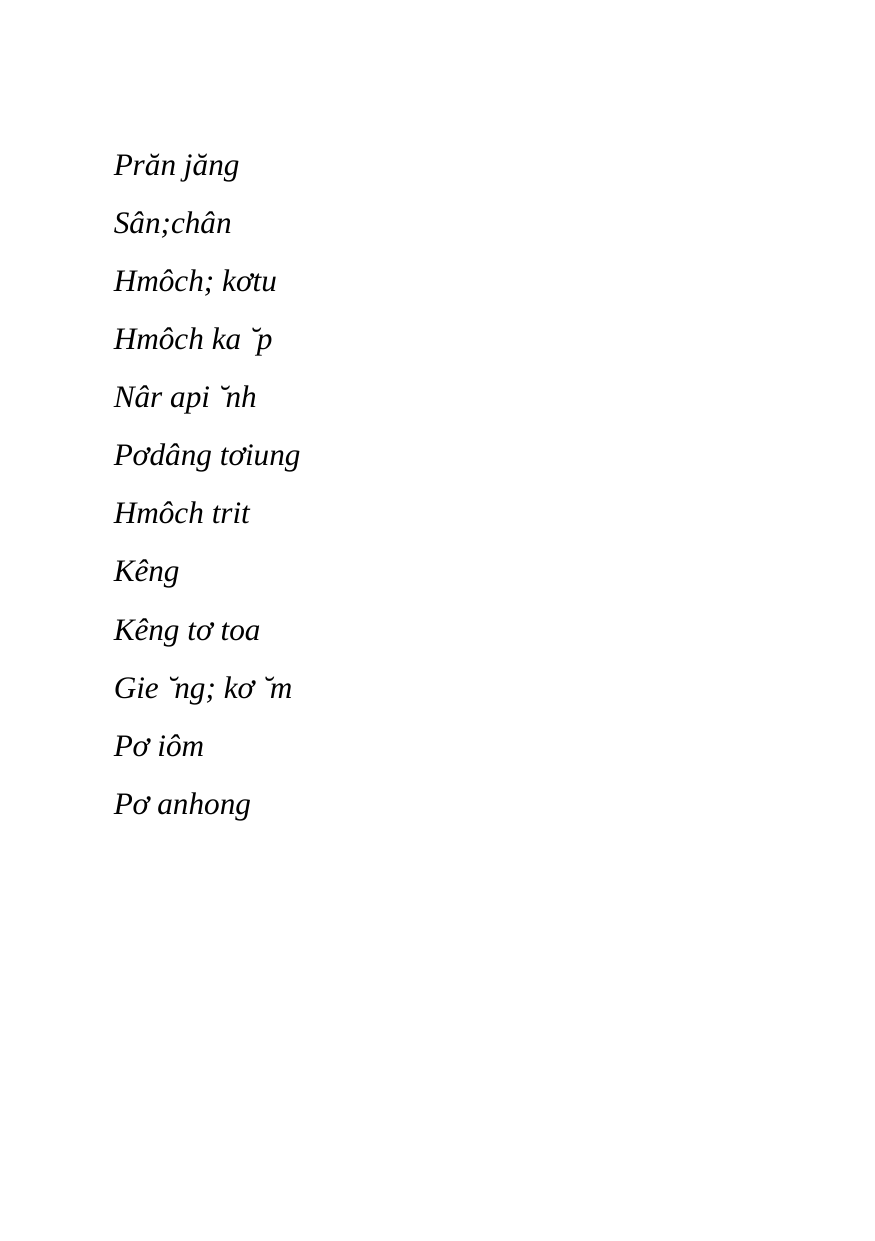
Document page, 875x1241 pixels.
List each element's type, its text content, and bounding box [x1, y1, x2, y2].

text Gie ̆ ng; kơ ̆ m [113, 669, 336, 705]
text Pơ anhong [113, 785, 336, 821]
text Nâr api ̆ nh Pơdâng tơiung Hmôch trit [113, 378, 336, 530]
text Prăn jăng Sân;chân Hmôch; kơtu Hmôch ka ̆ p [113, 146, 336, 356]
text Pơ iôm [113, 727, 336, 763]
text Kêng [113, 553, 336, 588]
text Kêng tơ toa [113, 611, 336, 647]
